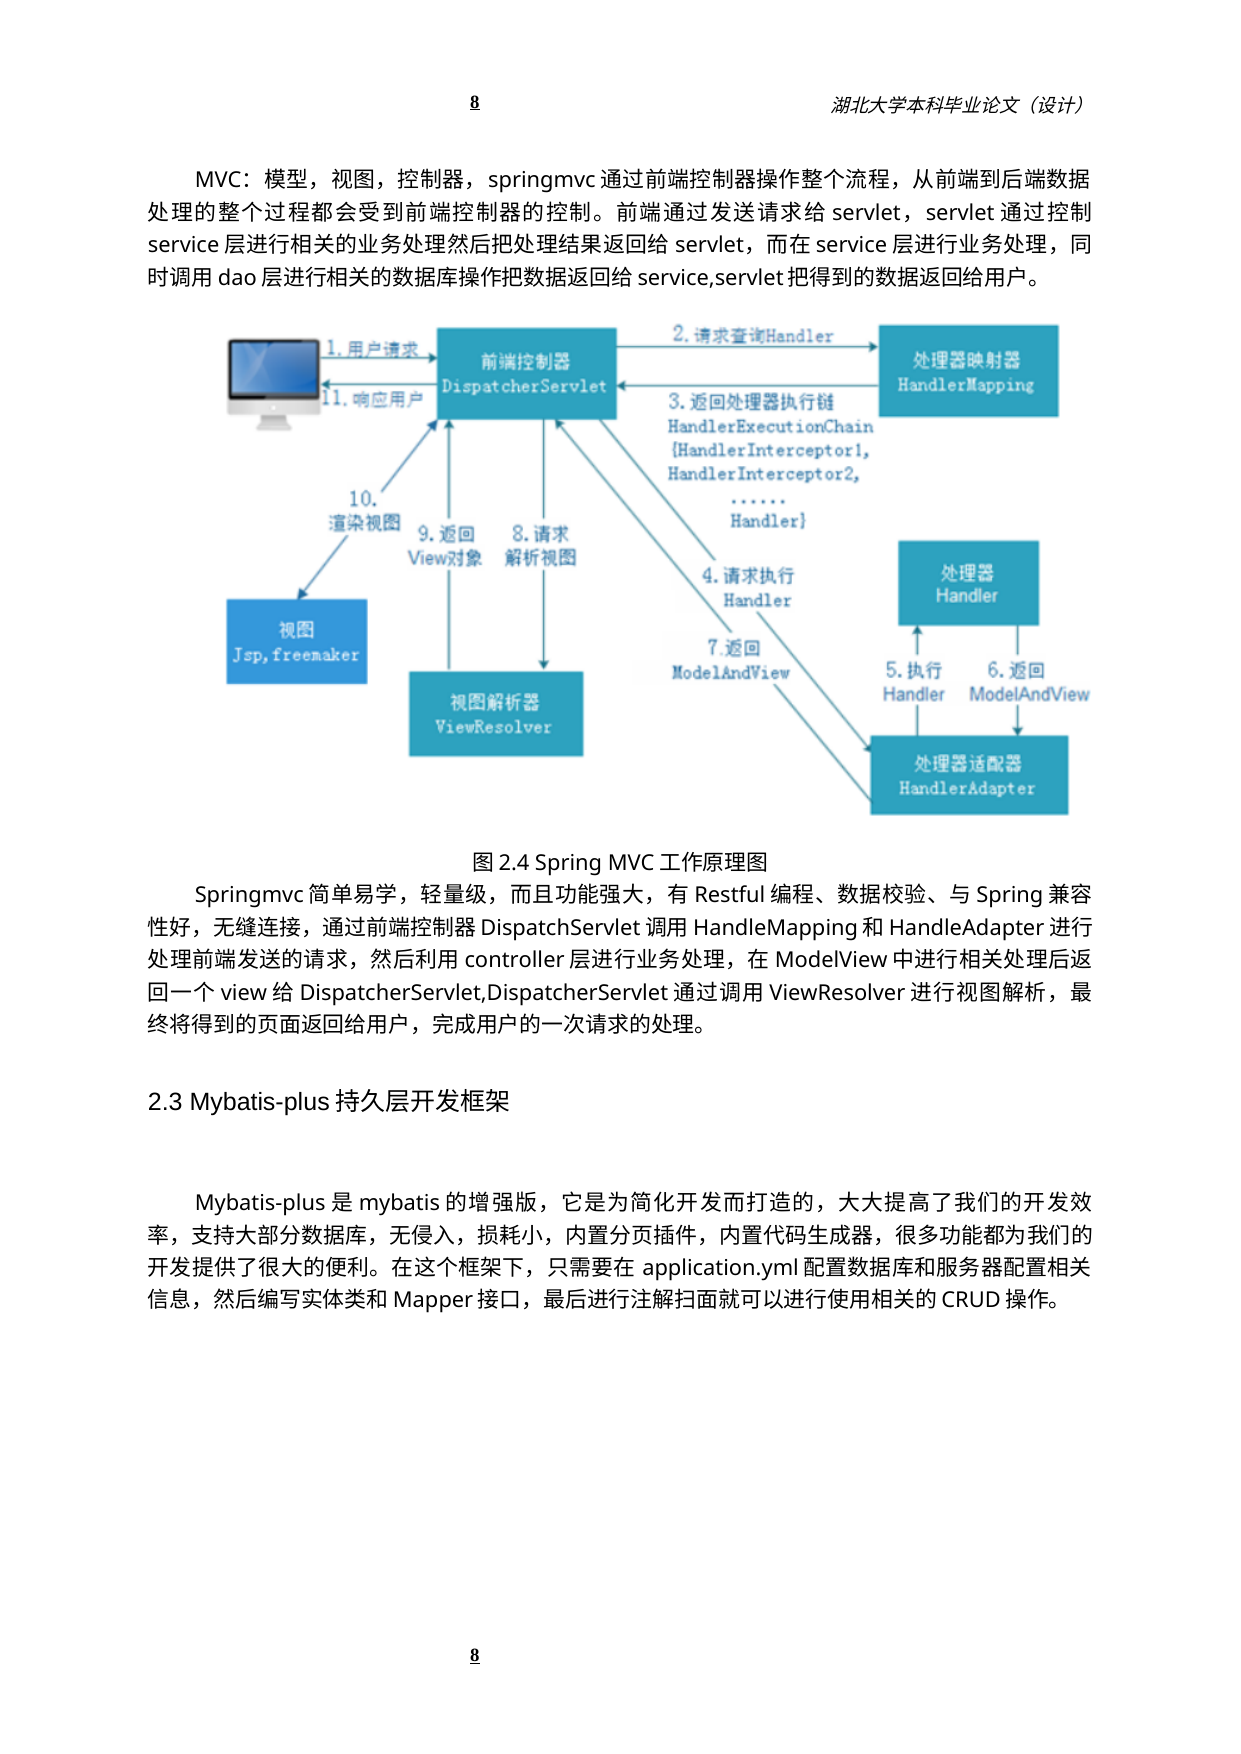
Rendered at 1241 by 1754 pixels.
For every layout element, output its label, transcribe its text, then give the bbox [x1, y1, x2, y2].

list MVC：模型，视图，控制器，springmvc通过前端控制器操作整个流程，从前端到后端数据处理的整个过程都会受到前端控制器的控制。前端通过发送请求给servlet，servlet通过控制service层进行相关的业务处理然后把处理结果返回给servlet，而在service层进行业务处理，同时调用dao层进行相关的数据库操作把数据返回给service,servlet把得到的数据返回给用户。 [148, 162, 1093, 292]
list 图2.4 Spring MVC工作原理图 [148, 844, 1093, 877]
list Mybatis-plus是mybatis的增强版，它是为简化开发而打造的，大大提高了我们的开发效率，支持大部分数据库，无侵入，损耗小，内置分页插件，内置代码生成器，很多功能都为我们的开发提供了很大的便利。在这个框架下，只需要在application.yml配置数据库和服务器配置相关信息，然后编写实体类和Mapper接口，最后进行注解扫面就可以进行使用相关的CRUD操作。 [148, 1185, 1093, 1315]
list Springmvc简单易学，轻量级，而且功能强大，有Restful编程、数据校验、与Spring兼容性好，无缝连接，通过前端控制器DispatchServlet调用HandleMapping和HandleAdapter进行处理前端发送的请求，然后利用controller层进行业务处理，在ModelView中进行相关处理后返回一个view给DispatcherServlet,DispatcherServlet通过调用ViewResolver进行视图解析，最终将得到的页面返回给用户，完成用户的一次请求的处理。 [148, 877, 1093, 1039]
subtitle 2.3 Mybatis-plus持久层开发框架 [148, 1067, 1093, 1132]
picture [194, 292, 1136, 837]
